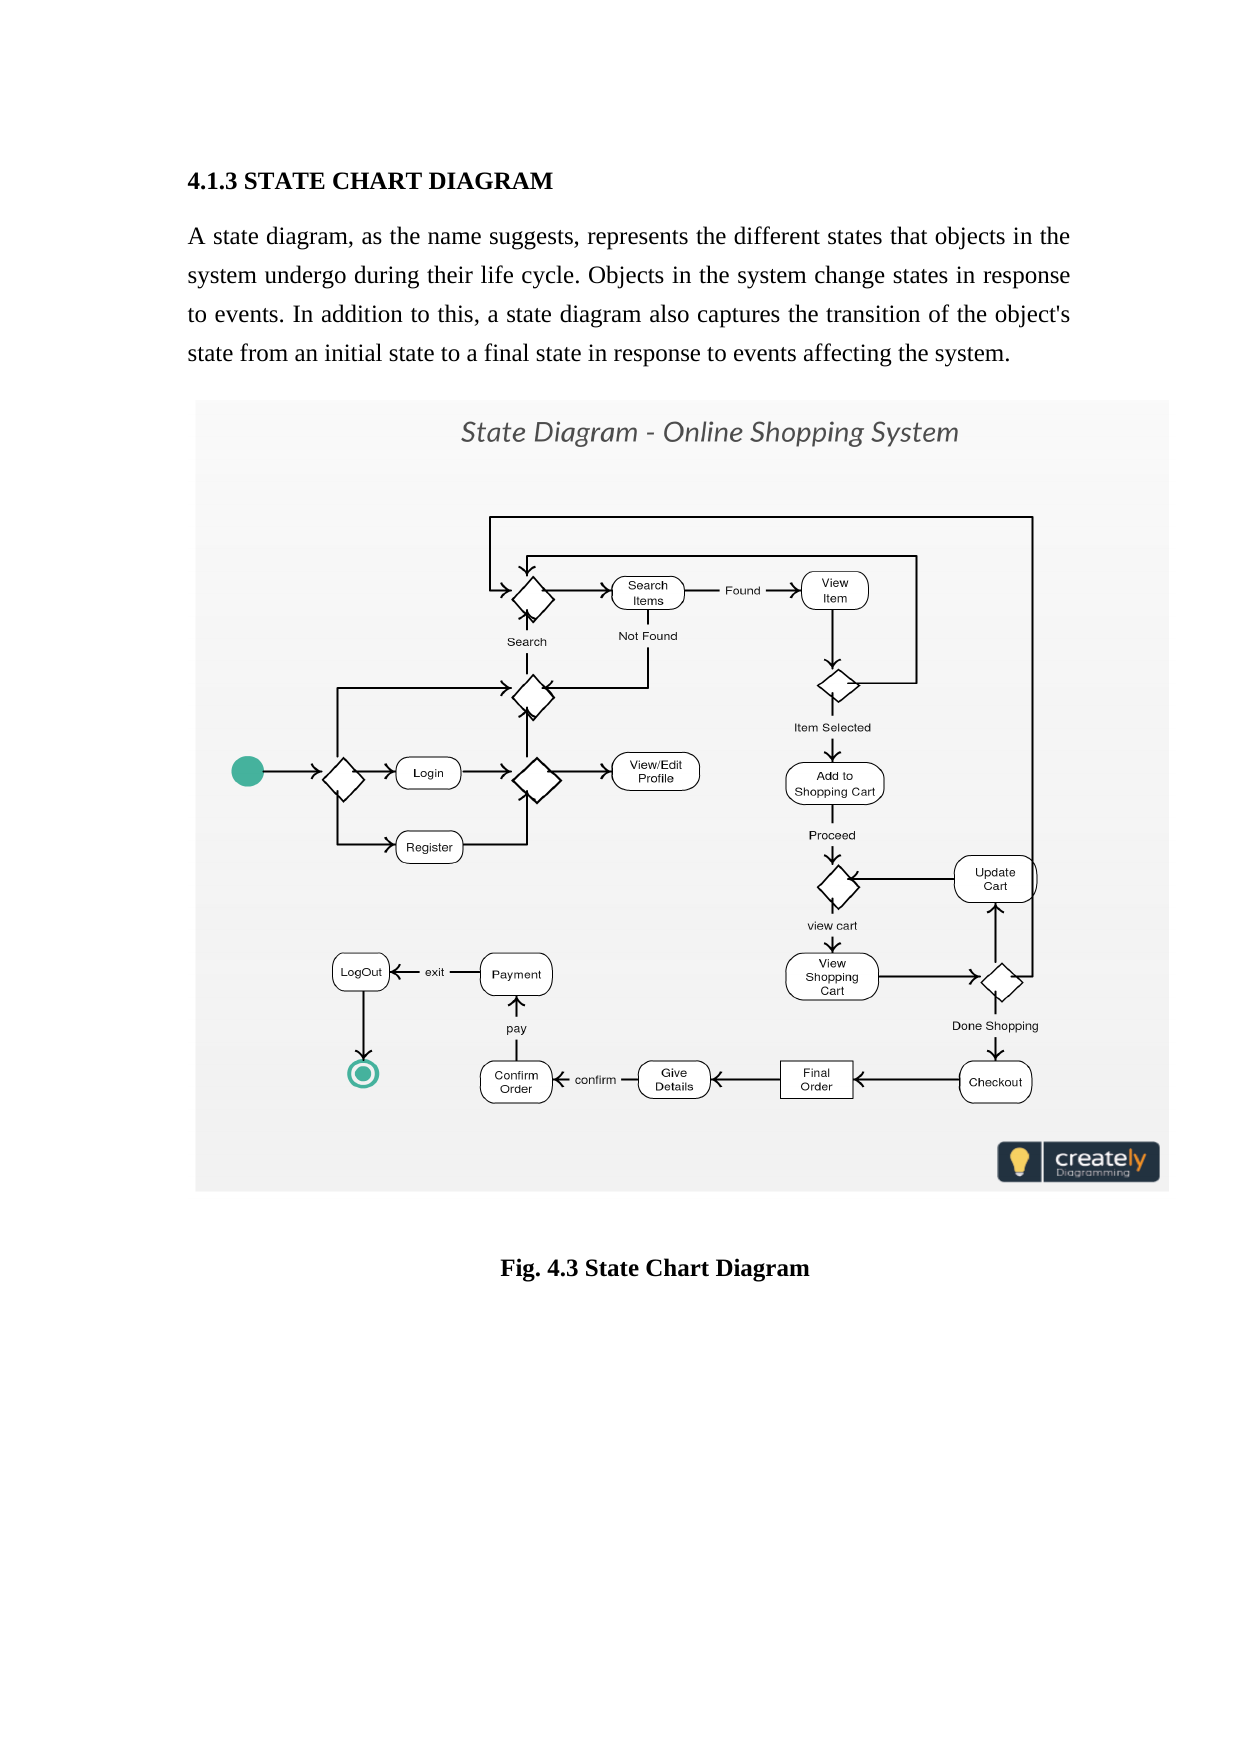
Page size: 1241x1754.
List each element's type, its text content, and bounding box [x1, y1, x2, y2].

text Fig. 4.3 State Chart Diagram [213, 1256, 1096, 1281]
text 4.1.3 STATE CHART DIAGRAM [187, 166, 1072, 194]
text A state diagram, as the name suggests, represents the different states that objects in the system undergo during their life cycle. Objects in the system change states in response to events. In addition to this, a state diagram also captures the transition of the object's state from an initial state to a final state in response to events affecting the system. [187, 221, 1072, 367]
picture [187, 392, 1177, 1199]
